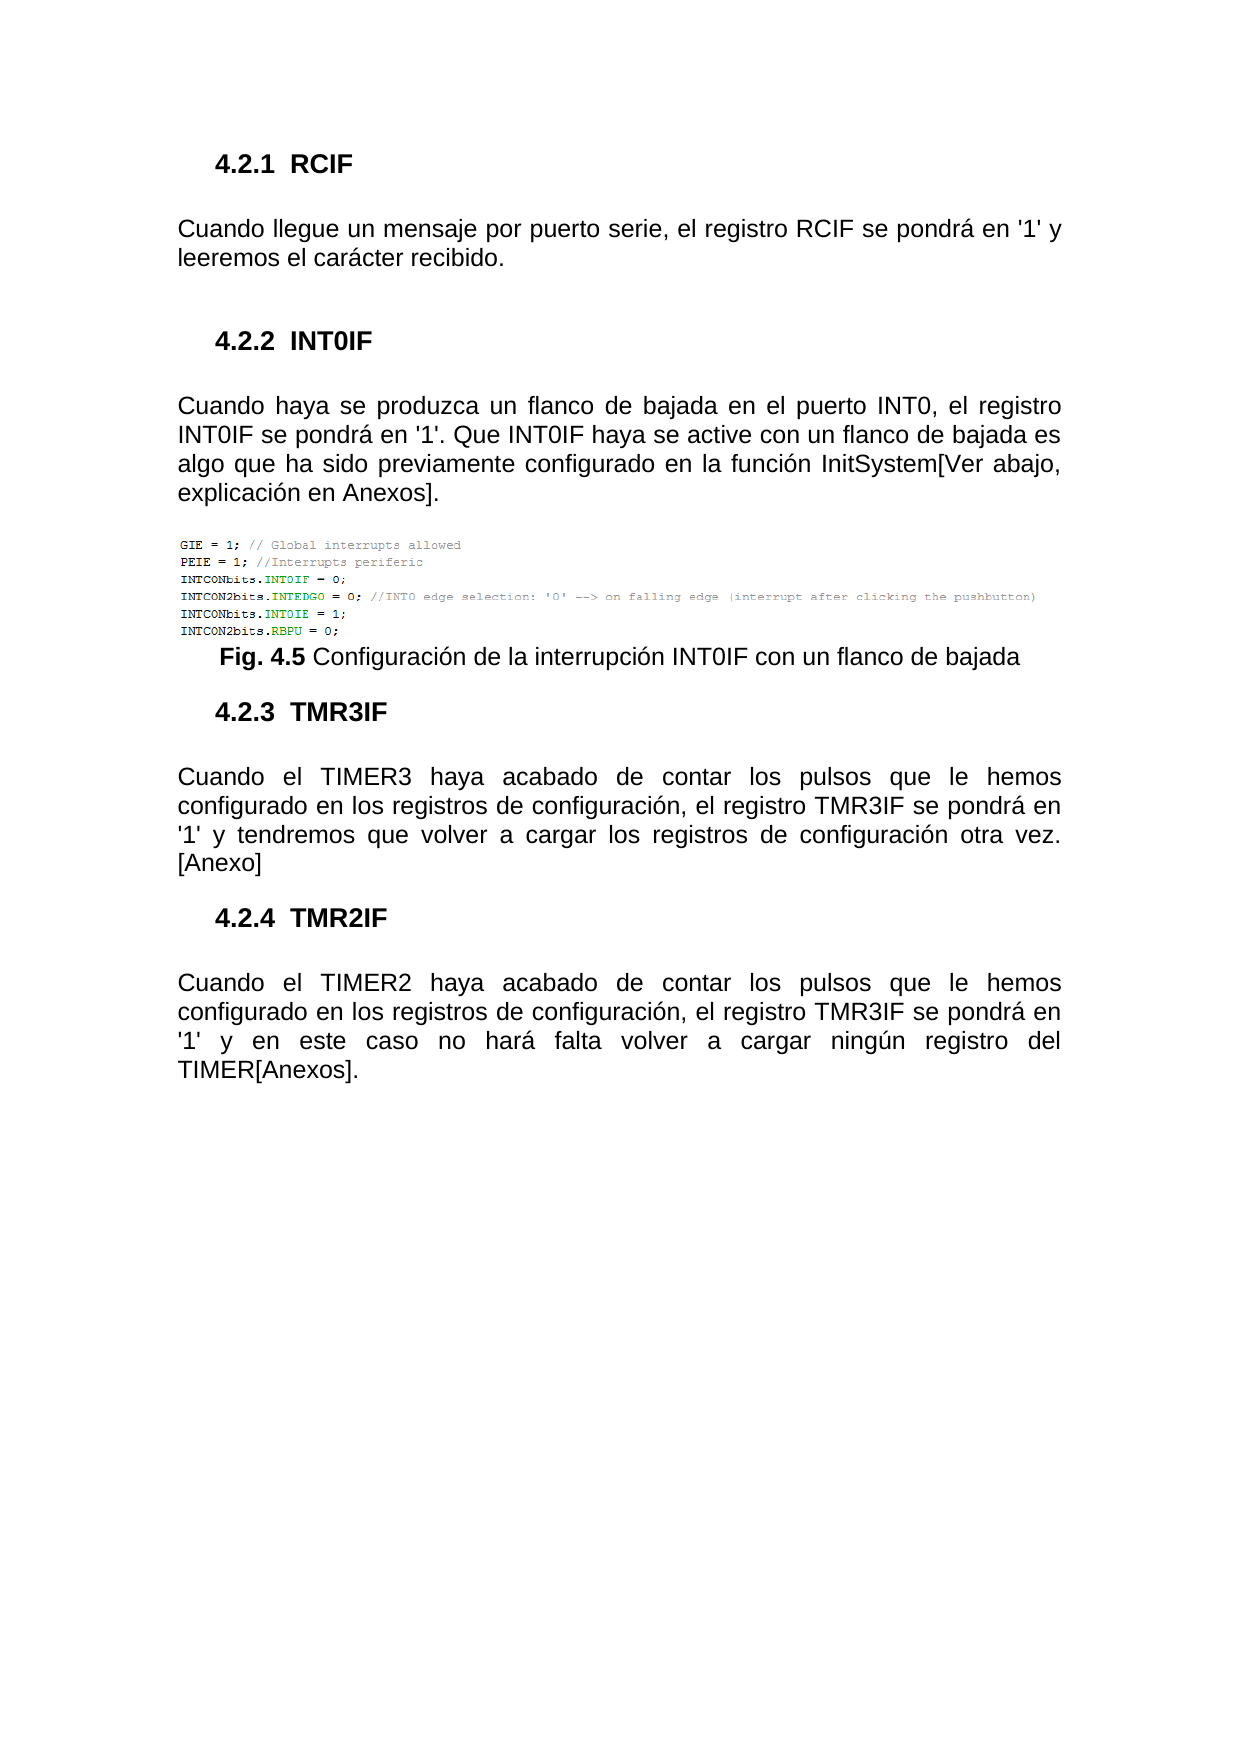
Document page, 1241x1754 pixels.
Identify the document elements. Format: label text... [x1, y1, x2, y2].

text Cuando haya se produzca un flanco de bajada en el puerto INT0, el registro INT0IF se pondrá en '1'. Que INT0IF haya se active con un flanco de bajada es algo que ha sido previamente configurado en la función InitSystem[Ver abajo, explicación en Anexos]. [177, 391, 1063, 506]
subtitle TMR2IF [215, 902, 1063, 933]
picture [177, 535, 1064, 643]
subtitle INT0IF [215, 325, 1063, 356]
subtitle RCIF [215, 148, 1063, 179]
text Fig. 4.5 Configuración de la interrupción INT0IF con un flanco de bajada [177, 643, 1063, 671]
text Cuando el TIMER2 haya acabado de contar los pulsos que le hemos configurado en los registros de configuración, el registro TMR3IF se pondrá en '1' y en este caso no hará falta volver a cargar ningún registro del TIMER[Anexos]. [177, 968, 1063, 1083]
text Cuando llegue un mensaje por puerto serie, el registro RCIF se pondrá en '1' y leeremos el carácter recibido. [177, 214, 1063, 271]
subtitle TMR3IF [215, 696, 1063, 727]
text Cuando el TIMER3 haya acabado de contar los pulsos que le hemos configurado en los registros de configuración, el registro TMR3IF se pondrá en '1' y tendremos que volver a cargar los registros de configuración otra vez.[Anexo] [177, 762, 1063, 877]
